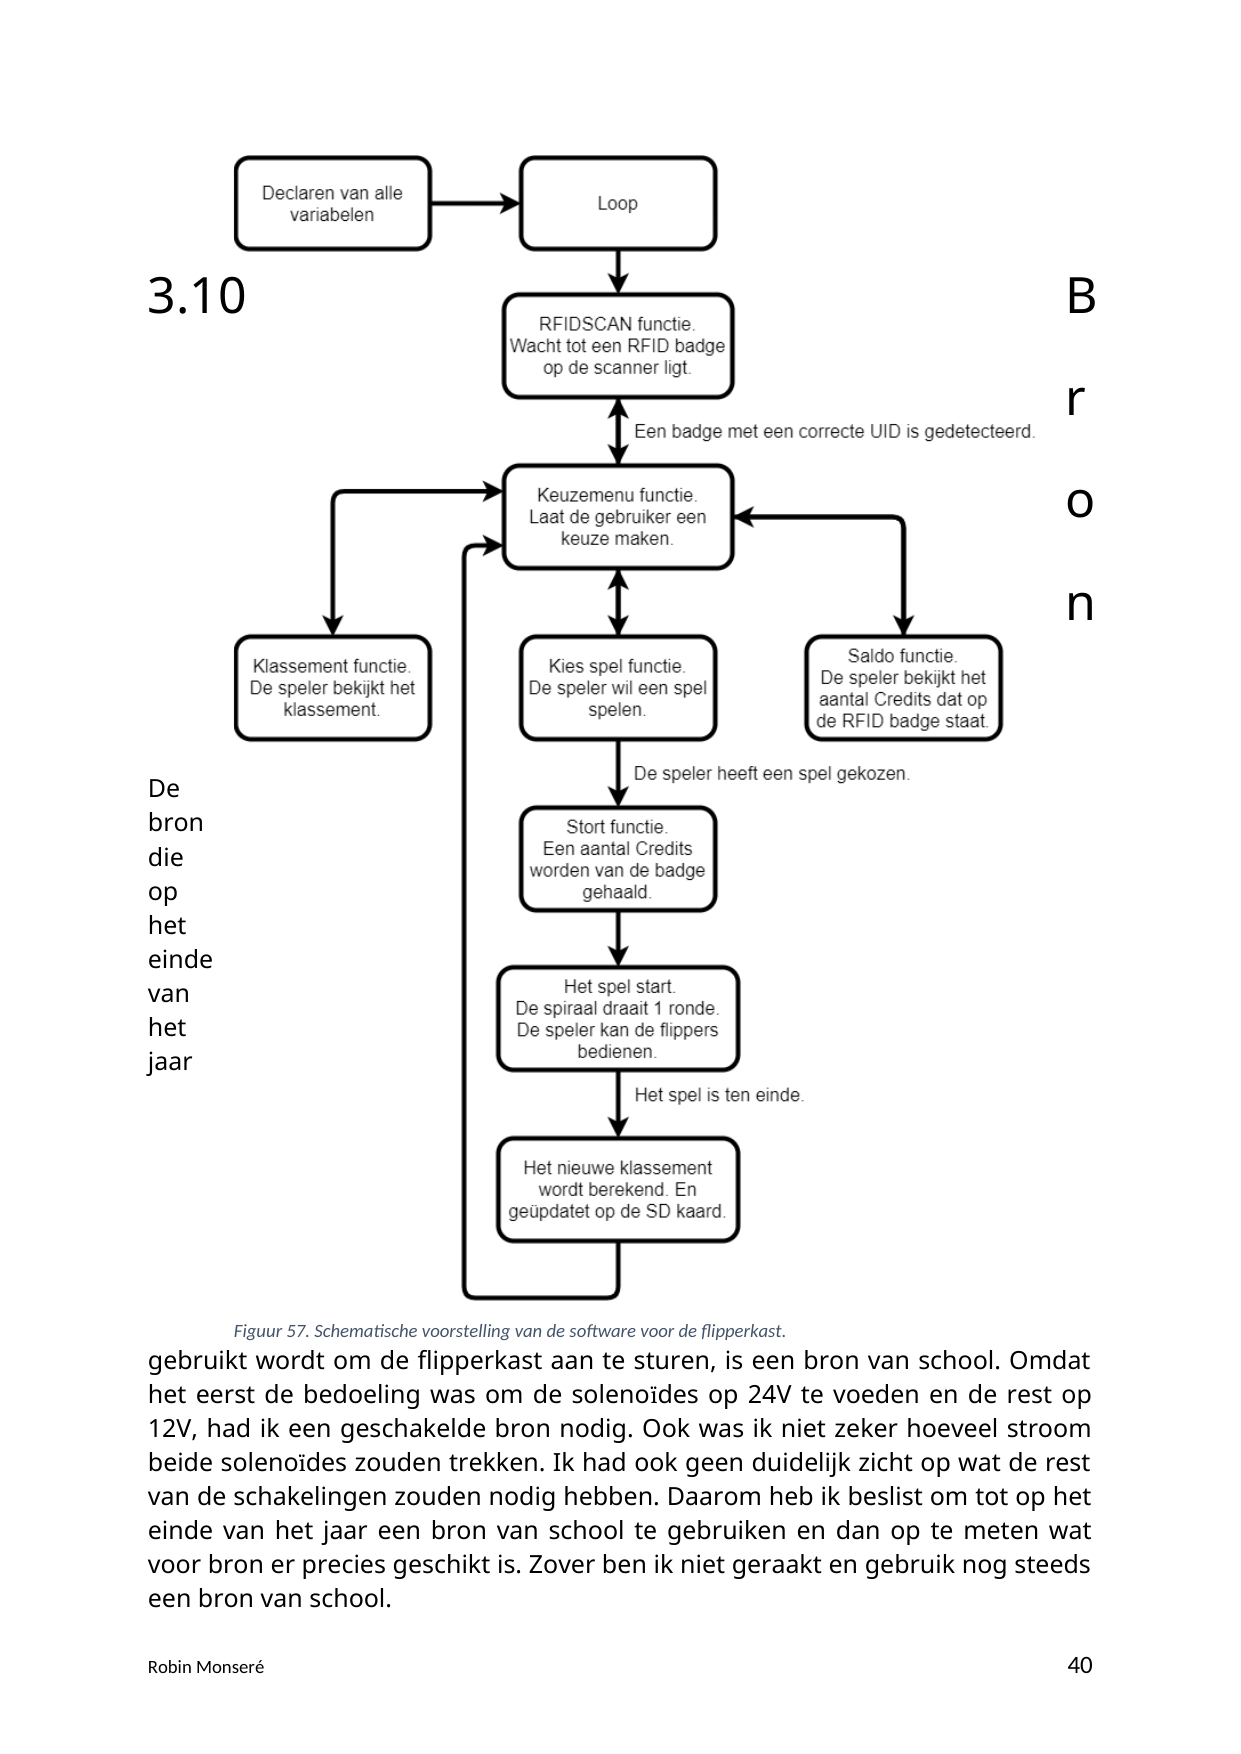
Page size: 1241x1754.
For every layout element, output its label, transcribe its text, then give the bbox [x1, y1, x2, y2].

text De bron die op het einde van het jaar gebruikt wordt om de flipperkast aan te sturen, is een bron van school. Omdat het eerst de bedoeling was om de solenoïdes op 24V te voeden en de rest op 12V, had ik een geschakelde bron nodig. Ook was ik niet zeker hoeveel stroom beide solenoïdes zouden trekken. Ik had ook geen duidelijk zicht op wat de rest van de schakelingen zouden nodig hebben. Daarom heb ik beslist om tot op het einde van het jaar een bron van school te gebruiken en dan op te meten wat voor bron er precies geschikt is. Zover ben ik niet geraakt en gebruik nog steeds een bron van school. [148, 771, 1093, 1615]
subtitle Bron [1047, 260, 1093, 737]
subtitle Bron [148, 260, 233, 737]
picture [233, 155, 1047, 1310]
